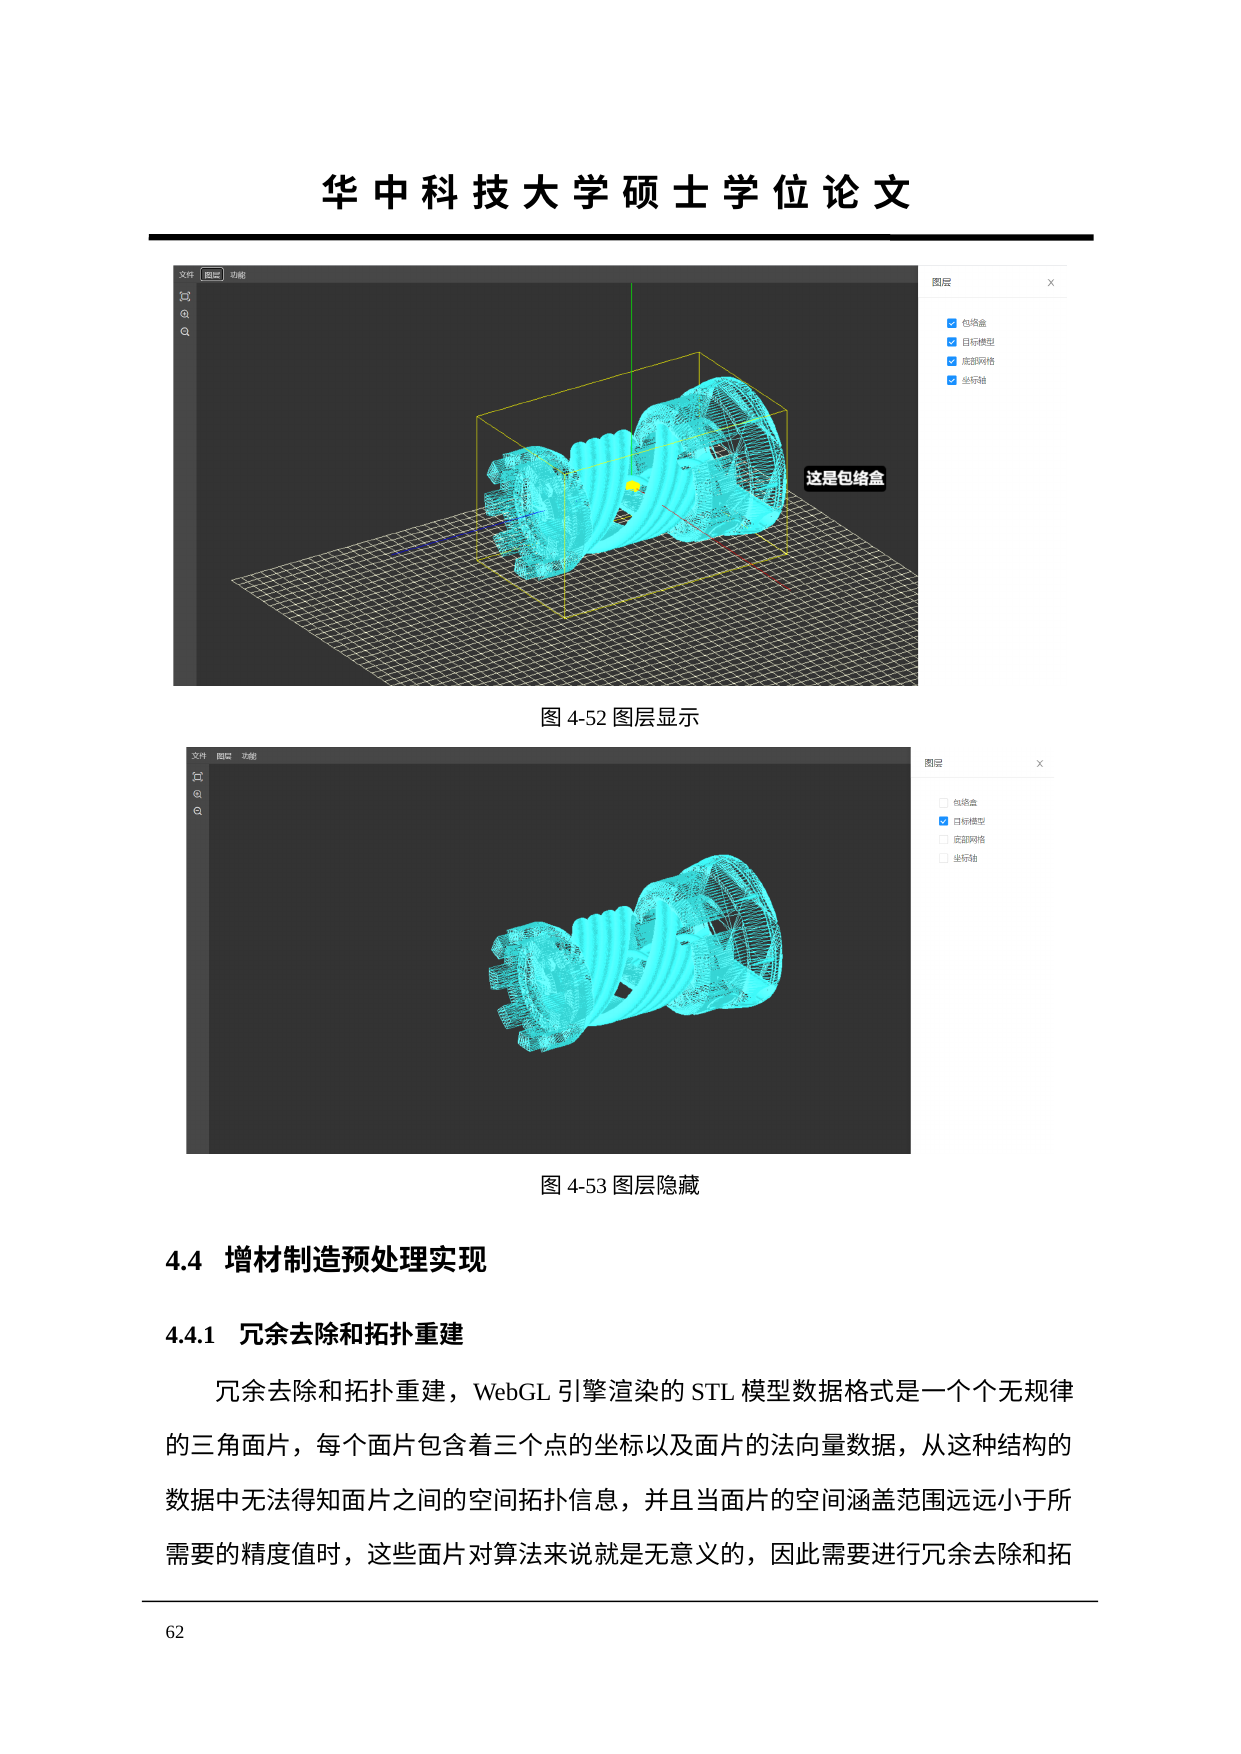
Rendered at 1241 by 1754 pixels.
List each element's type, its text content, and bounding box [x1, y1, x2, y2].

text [165, 1371, 1075, 1571]
picture [186, 747, 1055, 1154]
subtitle 增材制造预处理实现 [165, 1236, 1075, 1278]
subtitle 冗余去除和拓扑重建 [165, 1314, 1075, 1351]
picture [173, 265, 1067, 686]
